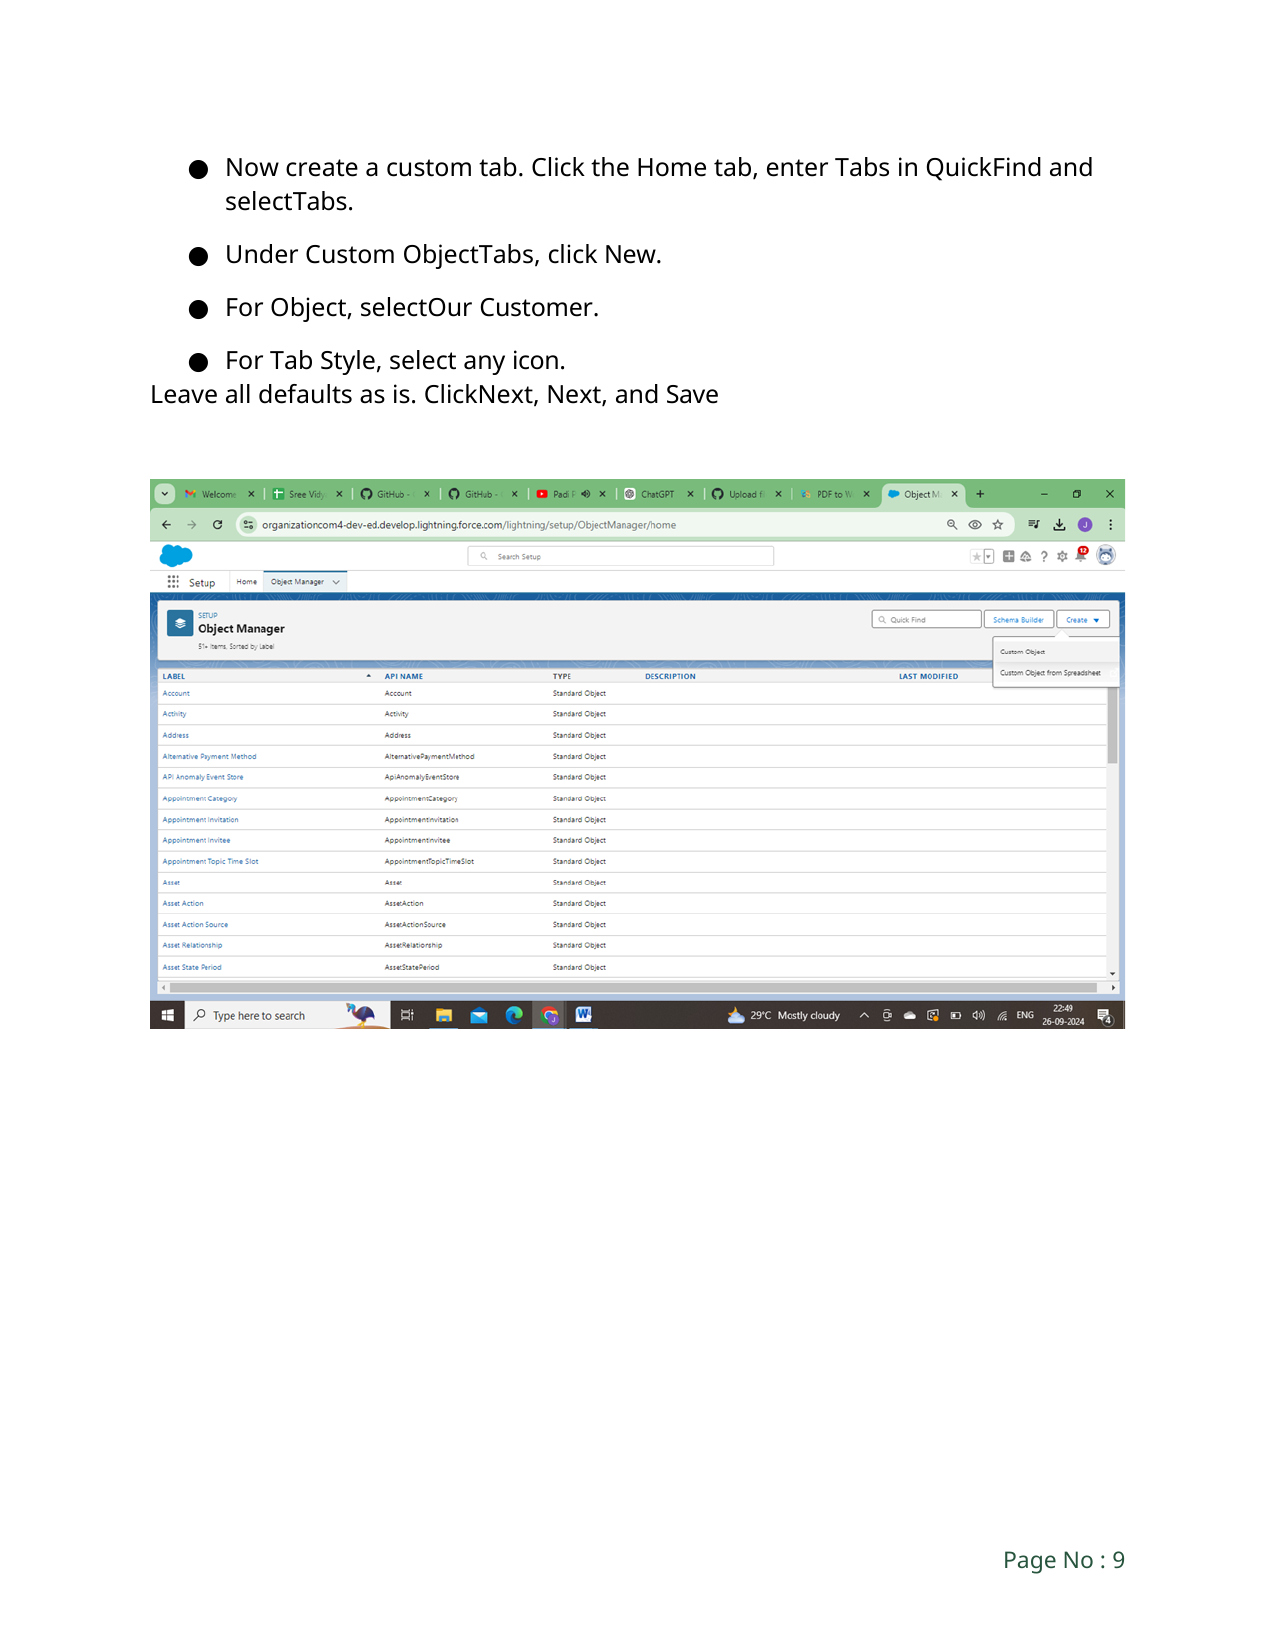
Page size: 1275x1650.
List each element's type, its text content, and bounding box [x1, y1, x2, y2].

list Under Custom ObjectTabs, click New. [187, 237, 1125, 271]
picture [150, 479, 1125, 1029]
list Now create a custom tab. Click the Home tab, enter Tabs in QuickFind and selectTabs. [187, 150, 1125, 218]
text Leave all defaults as is. ClickNext, Next, and Save [150, 377, 1125, 411]
list For Tab Style, select any icon. [187, 343, 1125, 377]
list For Object, selectOur Customer. [187, 290, 1125, 324]
